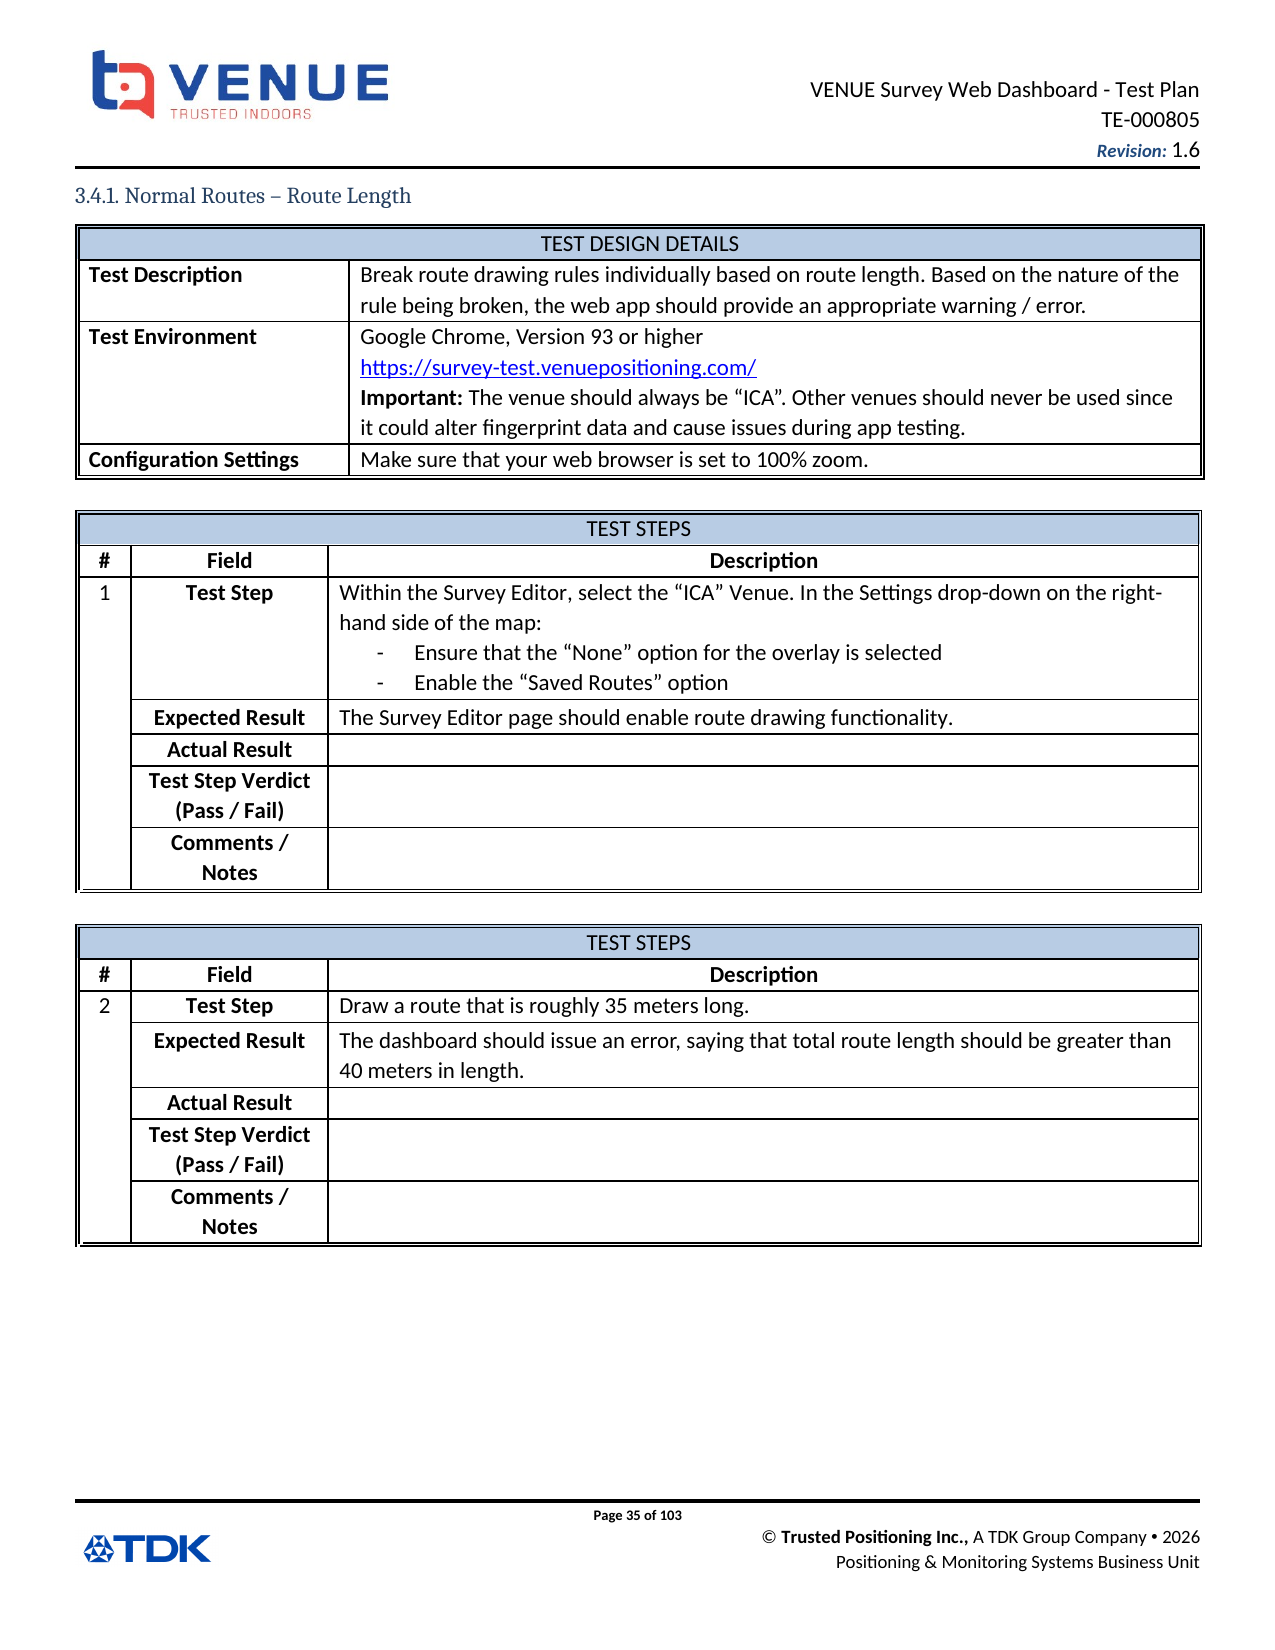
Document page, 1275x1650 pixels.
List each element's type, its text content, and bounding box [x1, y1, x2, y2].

table_cell Comments / Notes [132, 1182, 327, 1242]
table_cell Expected Result [132, 700, 327, 733]
table_cell Test Description [80, 261, 348, 321]
table_cell [329, 1088, 1198, 1118]
table_cell Field [132, 960, 327, 990]
table_cell [329, 828, 1198, 889]
table_cell # [80, 546, 130, 576]
table_cell Actual Result [132, 1088, 327, 1118]
table_cell Make sure that your web browser is set to 100% zoom. [350, 445, 1200, 475]
table_cell Test Step Verdict (Pass / Fail) [132, 767, 327, 827]
table_header test steps [80, 515, 1198, 544]
picture [75, 1527, 219, 1567]
table_cell Draw a route that is roughly 35 meters long. [329, 992, 1198, 1022]
table_cell Comments / Notes [132, 828, 327, 889]
picture [75, 30, 403, 131]
table_cell [329, 1182, 1198, 1242]
table_cell Test Step [132, 992, 327, 1022]
table_cell Actual Result [132, 735, 327, 765]
table_cell Field [132, 546, 327, 576]
table_cell [329, 767, 1198, 827]
table_cell Expected Result [132, 1023, 327, 1087]
table_cell Google Chrome, Version 93 or higher https://survey-test.venuepositioning.com/ Important: The venue should always be “ICA”. Other venues should never be used since it could alter fingerprint data and cause issues during app testing. [350, 322, 1200, 443]
table_cell Description [329, 546, 1198, 576]
table_cell The dashboard should issue an error, saying that total route length should be greater than 40 meters in length. [329, 1023, 1198, 1087]
table_header Test Design Details [80, 229, 1200, 259]
table_cell The Survey Editor page should enable route drawing functionality. [329, 700, 1198, 733]
table_cell 2 [80, 992, 130, 1242]
table_cell Configuration Settings [80, 445, 348, 475]
table_cell Test Step Verdict (Pass / Fail) [132, 1120, 327, 1180]
table_cell Test Step [132, 578, 327, 698]
table_cell 1 [80, 578, 130, 889]
table_cell Test Environment [80, 322, 348, 443]
table_cell # [80, 960, 130, 990]
table_cell [329, 1120, 1198, 1180]
table_header test steps [80, 928, 1198, 958]
table_cell Within the Survey Editor, select the “ICA” Venue. In the Settings drop-down on the right-hand side of the map: Ensure that the “None” option for the overlay is selected Enable the “Saved Routes” option [329, 578, 1198, 698]
table_cell Break route drawing rules individually based on route length. Based on the nature of the rule being broken, the web app should provide an appropriate warning / error. [350, 261, 1200, 321]
table_cell Description [329, 960, 1198, 990]
text Normal Routes – Route Length [75, 183, 1200, 209]
table_cell [329, 735, 1198, 765]
